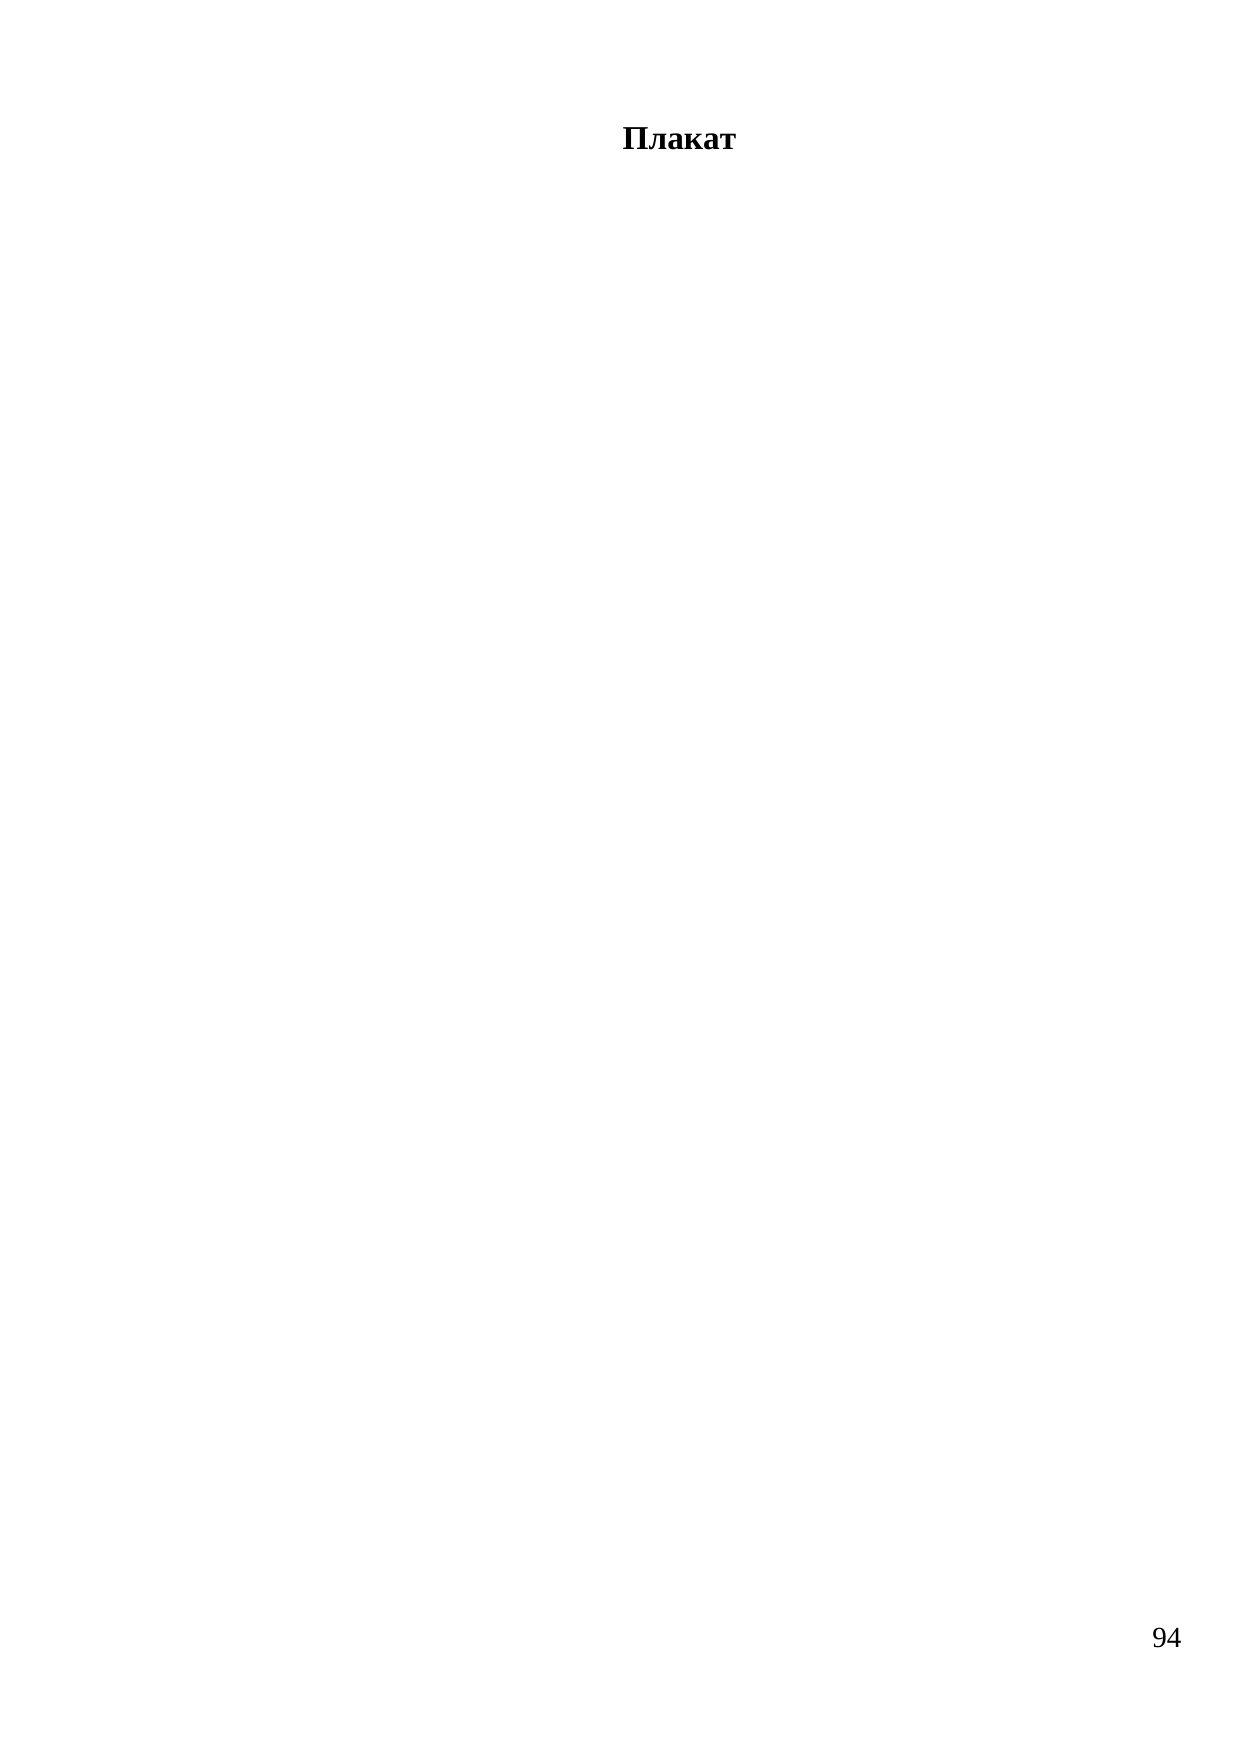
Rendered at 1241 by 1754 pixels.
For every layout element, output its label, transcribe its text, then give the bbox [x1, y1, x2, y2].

text Плакат [177, 118, 1181, 156]
